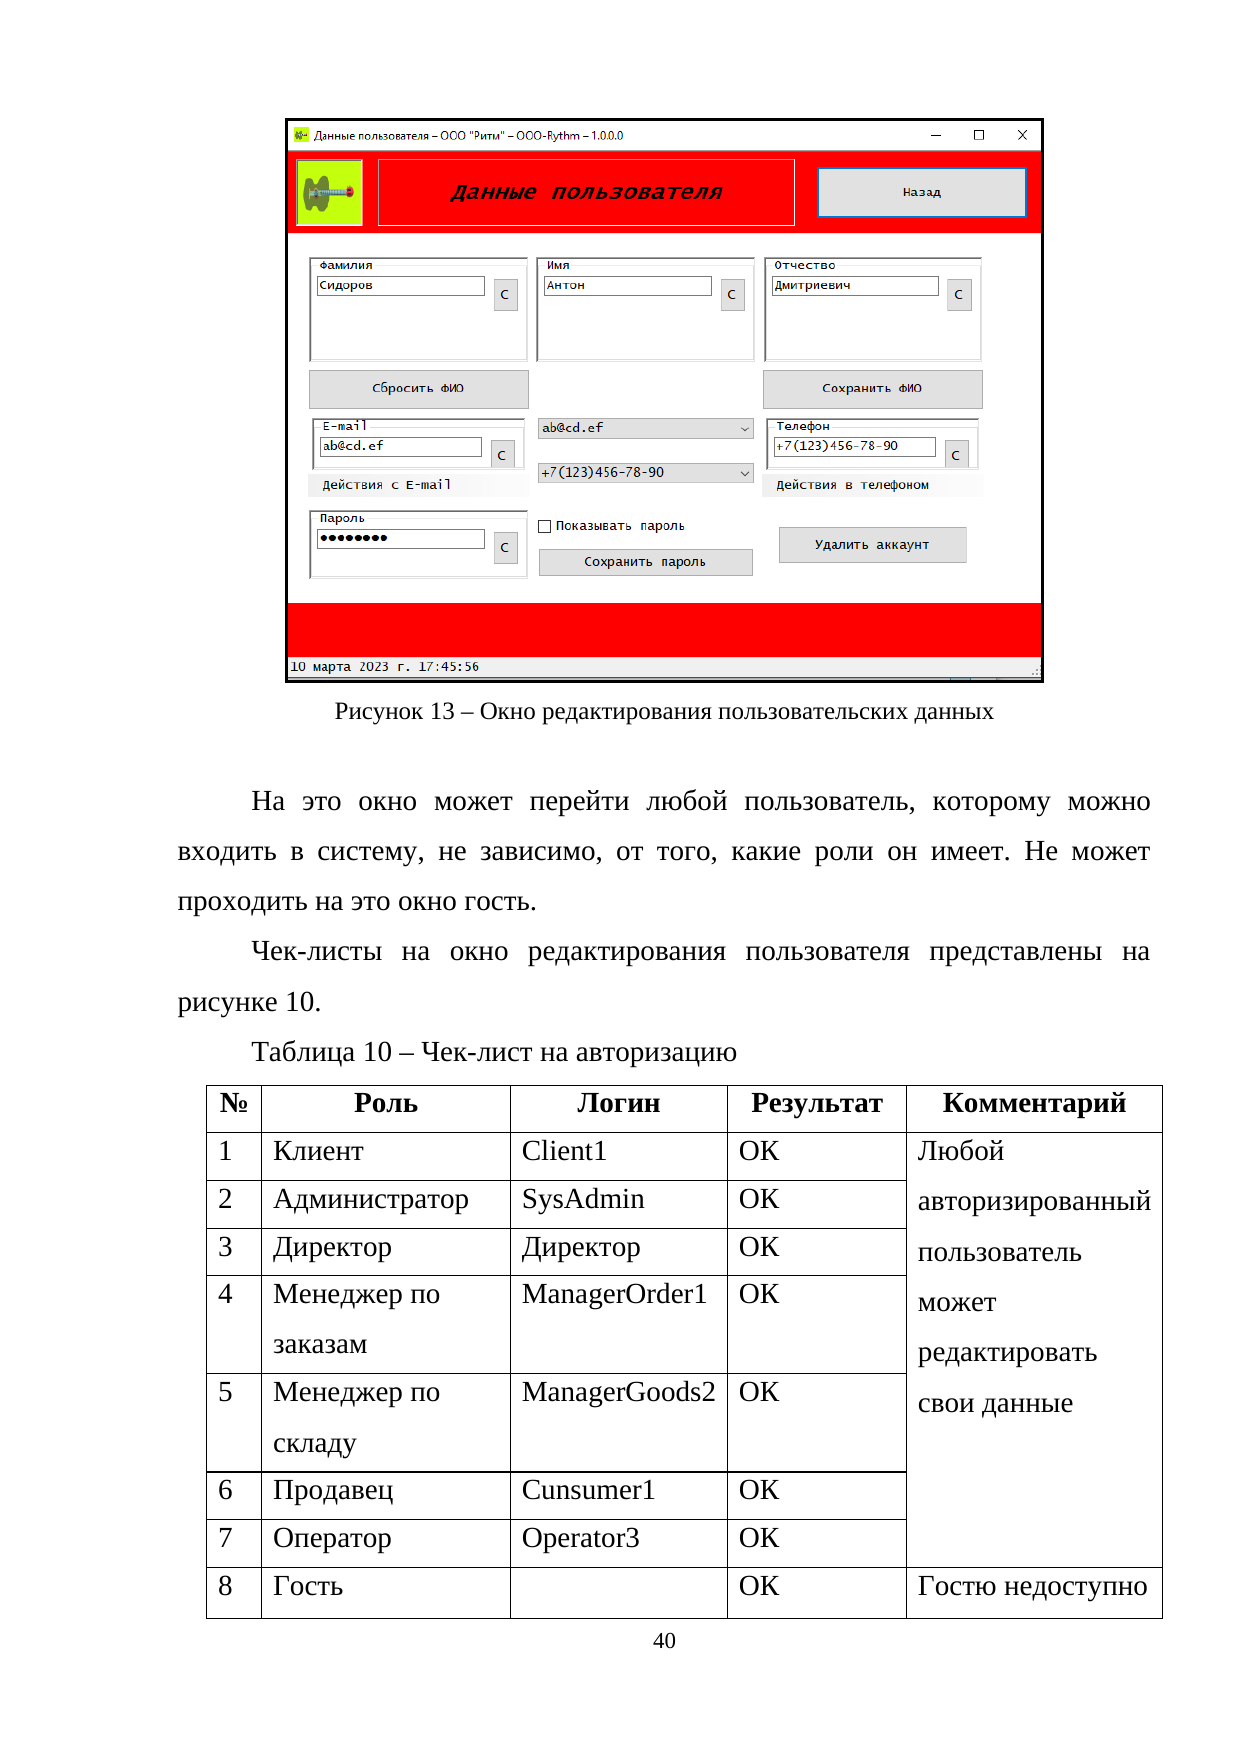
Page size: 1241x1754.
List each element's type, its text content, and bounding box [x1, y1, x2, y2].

text Таблица 10 – Чек-лист на авторизацию [177, 1034, 1152, 1068]
table_cell ManagerGoods2 [511, 1374, 727, 1471]
table_cell Директор [511, 1229, 727, 1275]
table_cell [907, 1568, 1162, 1618]
table_cell Менеджер по заказам [262, 1276, 510, 1373]
table_cell 8 [207, 1568, 261, 1618]
table_cell ОК [728, 1276, 906, 1373]
table_header Результат [728, 1086, 906, 1132]
table_cell Продавец [262, 1473, 510, 1519]
table_header № [207, 1086, 261, 1132]
table_cell ОК [728, 1374, 906, 1471]
picture [288, 121, 1041, 680]
table_cell 3 [207, 1229, 261, 1275]
table_cell 4 [207, 1276, 261, 1373]
table_cell ОК [728, 1181, 906, 1228]
table_cell ОК [728, 1133, 906, 1180]
table_cell Гость [262, 1568, 510, 1618]
table_cell Администратор [262, 1181, 510, 1228]
text На это окно может перейти любой пользователь, которому можно входить в систему, не зависимо, от того, какие роли он имеет. Не может проходить на это окно гость. [177, 783, 1152, 917]
table_cell 6 [207, 1473, 261, 1519]
table_header Роль [262, 1086, 510, 1132]
table_cell Менеджер по складу [262, 1374, 510, 1471]
table_cell Любой авторизированный пользователь может редактировать свои данные [907, 1133, 1162, 1567]
table_cell ОК [728, 1520, 906, 1567]
table_cell Директор [262, 1229, 510, 1275]
table_cell SysAdmin [511, 1181, 727, 1228]
table_cell Клиент [262, 1133, 510, 1180]
table_cell Operator3 [511, 1520, 727, 1567]
table_cell 5 [207, 1374, 261, 1471]
text Чек-листы на окно редактирования пользователя представлены на рисунке 10. [177, 933, 1152, 1017]
table_cell Cunsumer1 [511, 1473, 727, 1519]
table_cell 7 [207, 1520, 261, 1567]
table_cell 1 [207, 1133, 261, 1180]
table_cell Client1 [511, 1133, 727, 1180]
table_cell [511, 1568, 727, 1618]
table_cell 2 [207, 1181, 261, 1228]
text Рисунок 13 – Окно редактирования пользовательских данных [177, 696, 1152, 725]
table_cell ManagerOrder1 [511, 1276, 727, 1373]
table_cell ОК [728, 1229, 906, 1275]
table_cell ОК [728, 1568, 906, 1618]
table_header Логин [511, 1086, 727, 1132]
table_cell Оператор [262, 1520, 510, 1567]
table_cell ОК [728, 1473, 906, 1519]
table_header Комментарий [907, 1086, 1162, 1132]
